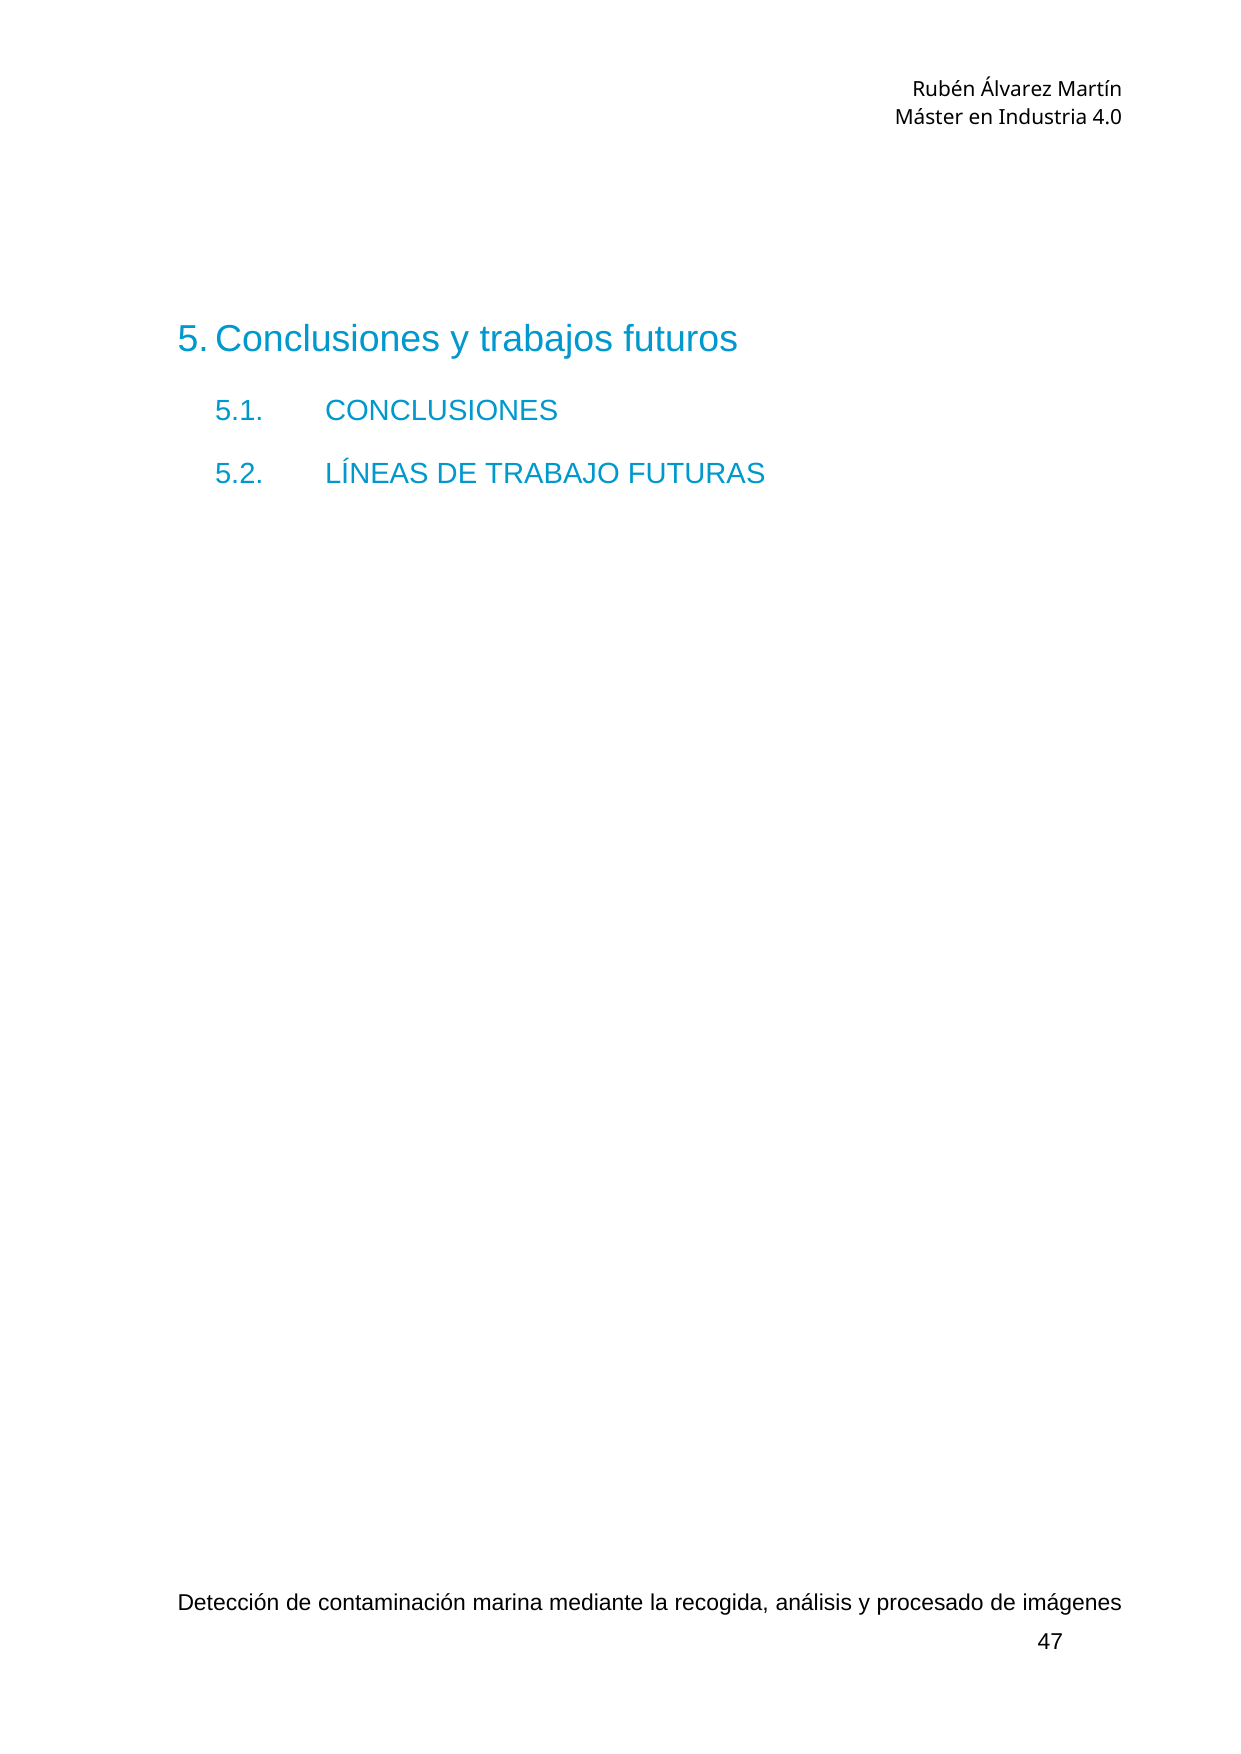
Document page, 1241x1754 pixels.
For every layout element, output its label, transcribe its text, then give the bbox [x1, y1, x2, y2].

subtitle Conclusiones [215, 393, 1122, 427]
subtitle Líneas de trabajo futuras [215, 456, 1122, 490]
subtitle Conclusiones y trabajos futuros [177, 316, 1122, 359]
